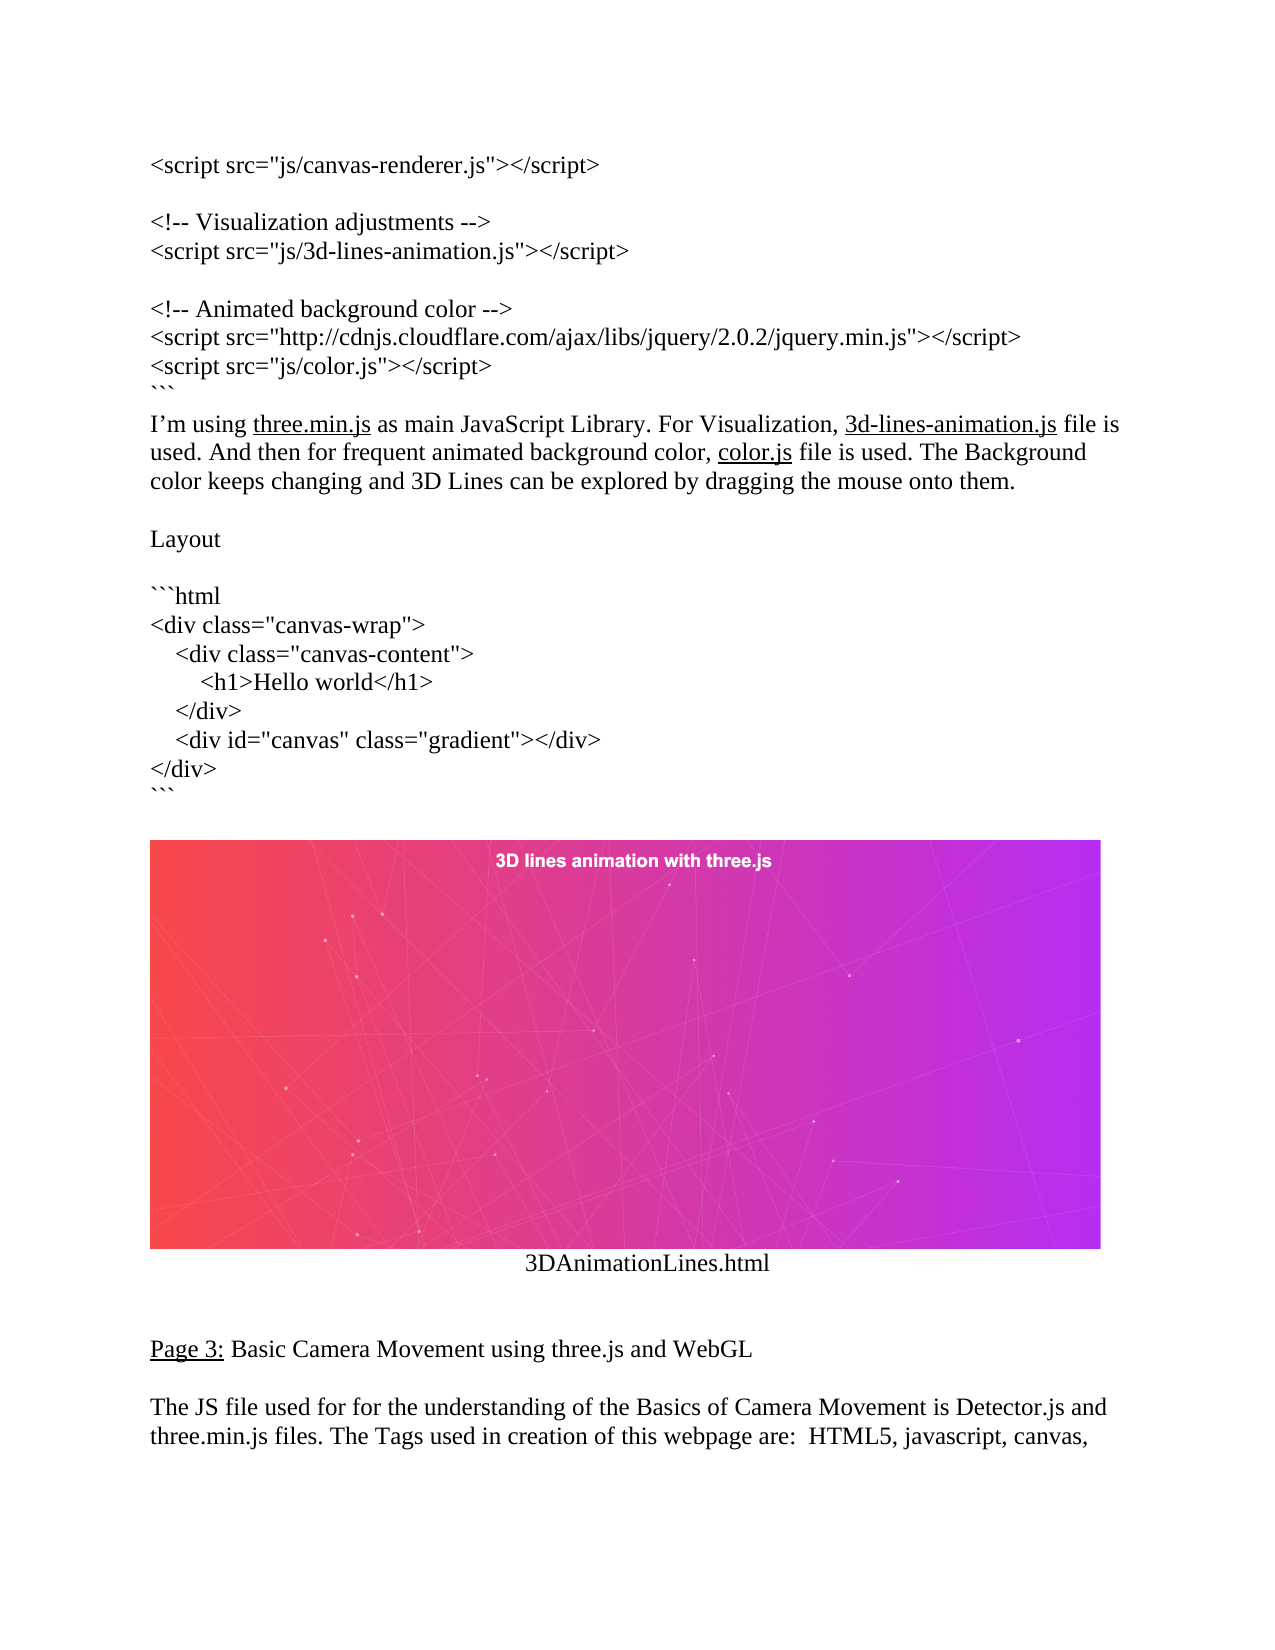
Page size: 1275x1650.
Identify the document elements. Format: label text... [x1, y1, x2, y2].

text <div id="canvas" class="gradient"></div> [150, 725, 1125, 754]
text <!-- Animated background color --> [150, 294, 1125, 322]
text 3DAnimationLines.html [150, 1248, 1125, 1277]
text <div class="canvas-wrap"> [150, 610, 1125, 639]
text Layout [150, 524, 1125, 552]
text Page 3: Basic Camera Movement using three.js and WebGL [150, 1334, 1125, 1363]
text <script src="js/canvas-renderer.js"></script> [150, 150, 1125, 179]
text <h1>Hello world</h1> [150, 667, 1125, 696]
text I’m using three.min.js as main JavaScript Library. For Visualization, 3d-lines-animation.js file is used. And then for frequent animated background color, color.js file is used. The Background color keeps changing and 3D Lines can be explored by dragging the mouse onto them. [150, 409, 1125, 495]
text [150, 1392, 1125, 1449]
text <script src="http://cdnjs.cloudflare.com/ajax/libs/jquery/2.0.2/jquery.min.js"></script> [150, 322, 1125, 351]
text </div> [150, 754, 1125, 782]
text ``` [150, 782, 1125, 811]
text ``` [150, 380, 1125, 409]
text <script src="js/3d-lines-animation.js"></script> [150, 236, 1125, 265]
text <script src="js/color.js"></script> [150, 351, 1125, 380]
text </div> [150, 696, 1125, 725]
text <div class="canvas-content"> [150, 639, 1125, 667]
text ```html [150, 581, 1125, 610]
text <!-- Visualization adjustments --> [150, 207, 1125, 236]
picture [150, 840, 1101, 1249]
